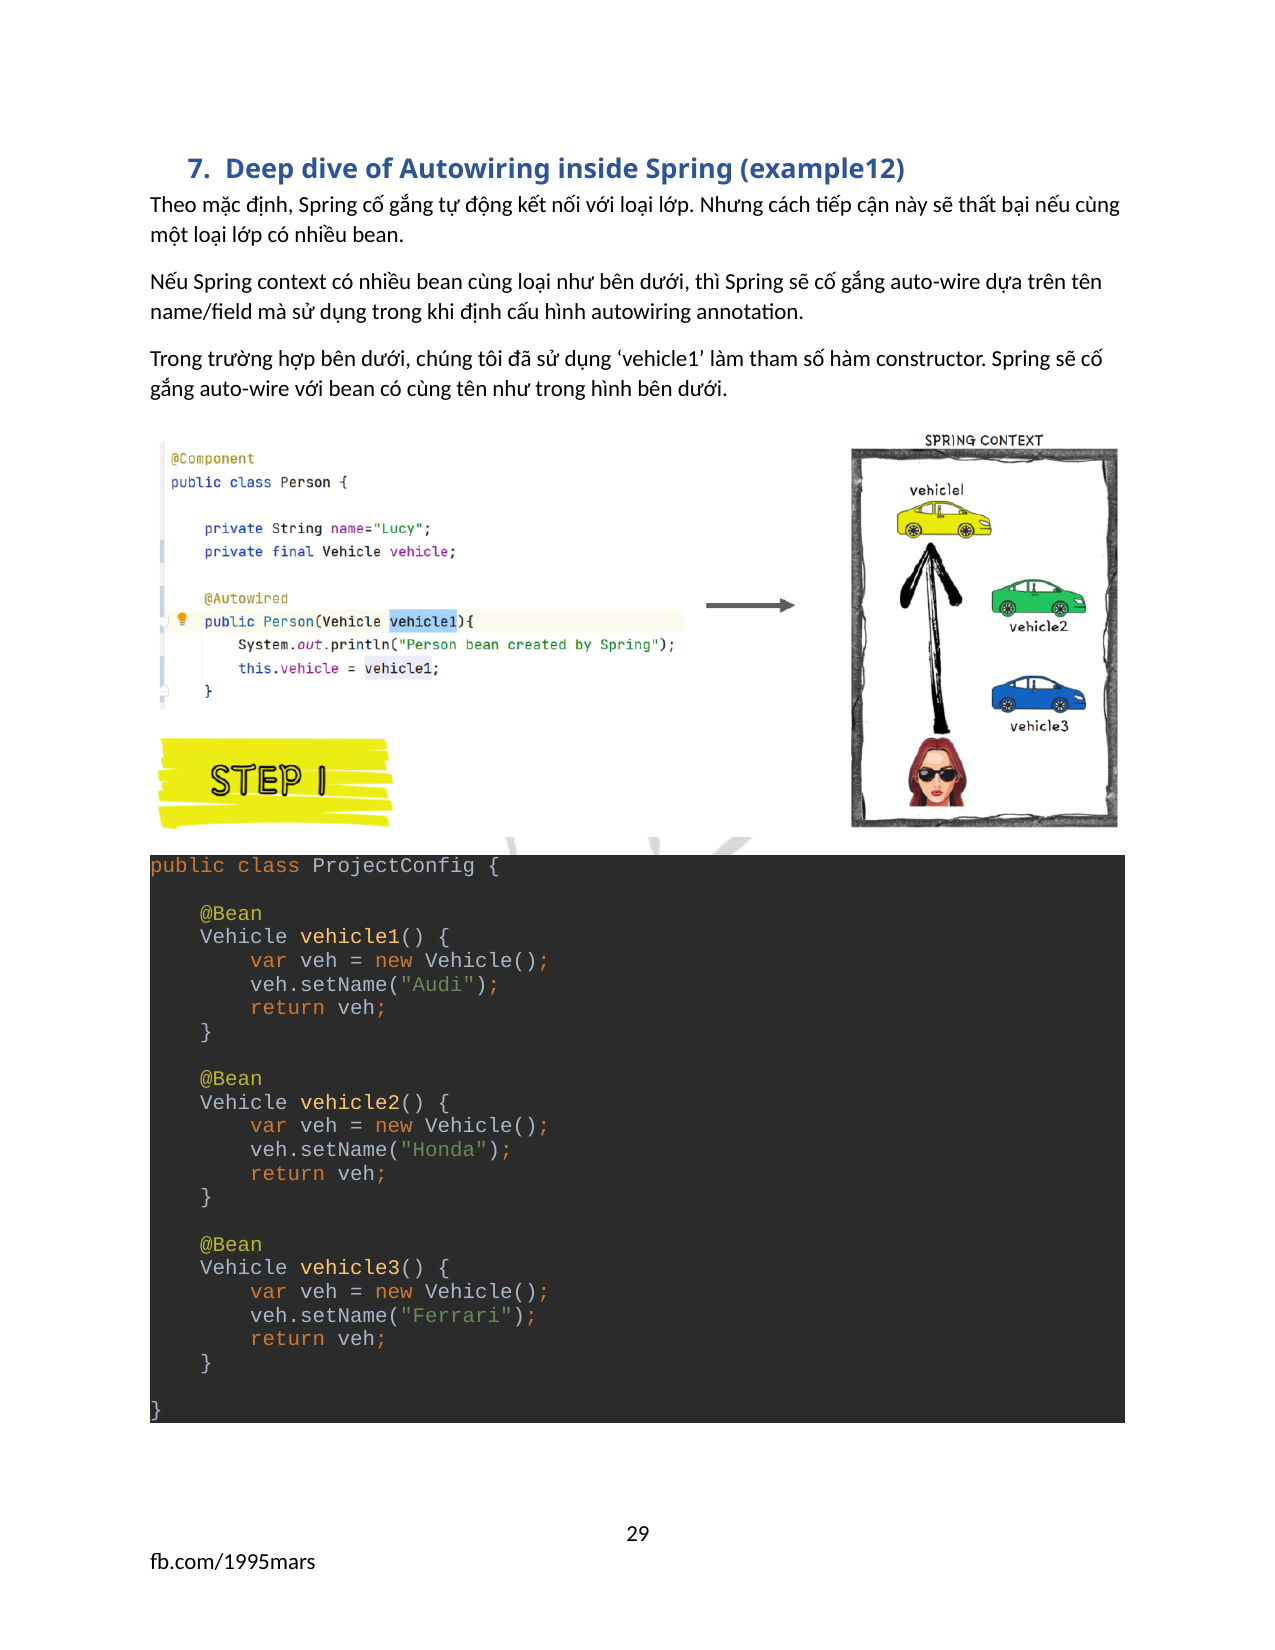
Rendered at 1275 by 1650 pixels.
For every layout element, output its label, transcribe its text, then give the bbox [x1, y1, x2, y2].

text public class ProjectConfig { @Bean Vehicle vehicle1() { var veh = new Vehicle(); veh.setName("Audi"); return veh; } @Bean Vehicle vehicle2() { var veh = new Vehicle(); veh.setName("Honda"); return veh; } @Bean Vehicle vehicle3() { var veh = new Vehicle(); veh.setName("Ferrari"); return veh; } } [150, 855, 1125, 1423]
picture [150, 421, 1125, 837]
text Trong trường hợp bên dưới, chúng tôi đã sử dụng ‘vehicle1’ làm tham số hàm constructor. Spring sẽ cố gắng auto-wire với bean có cùng tên như trong hình bên dưới. [150, 344, 1125, 402]
text Nếu Spring context có nhiều bean cùng loại như bên dưới, thì Spring sẽ cố gắng auto-wire dựa trên tên name/field mà sử dụng trong khi định cấu hình autowiring annotation. [150, 267, 1125, 325]
text Theo mặc định, Spring cố gắng tự động kết nối với loại lớp. Nhưng cách tiếp cận này sẽ thất bại nếu cùng một loại lớp có nhiều bean. [150, 190, 1125, 248]
subtitle Deep dive of Autowiring inside Spring (example12) [187, 150, 1125, 187]
